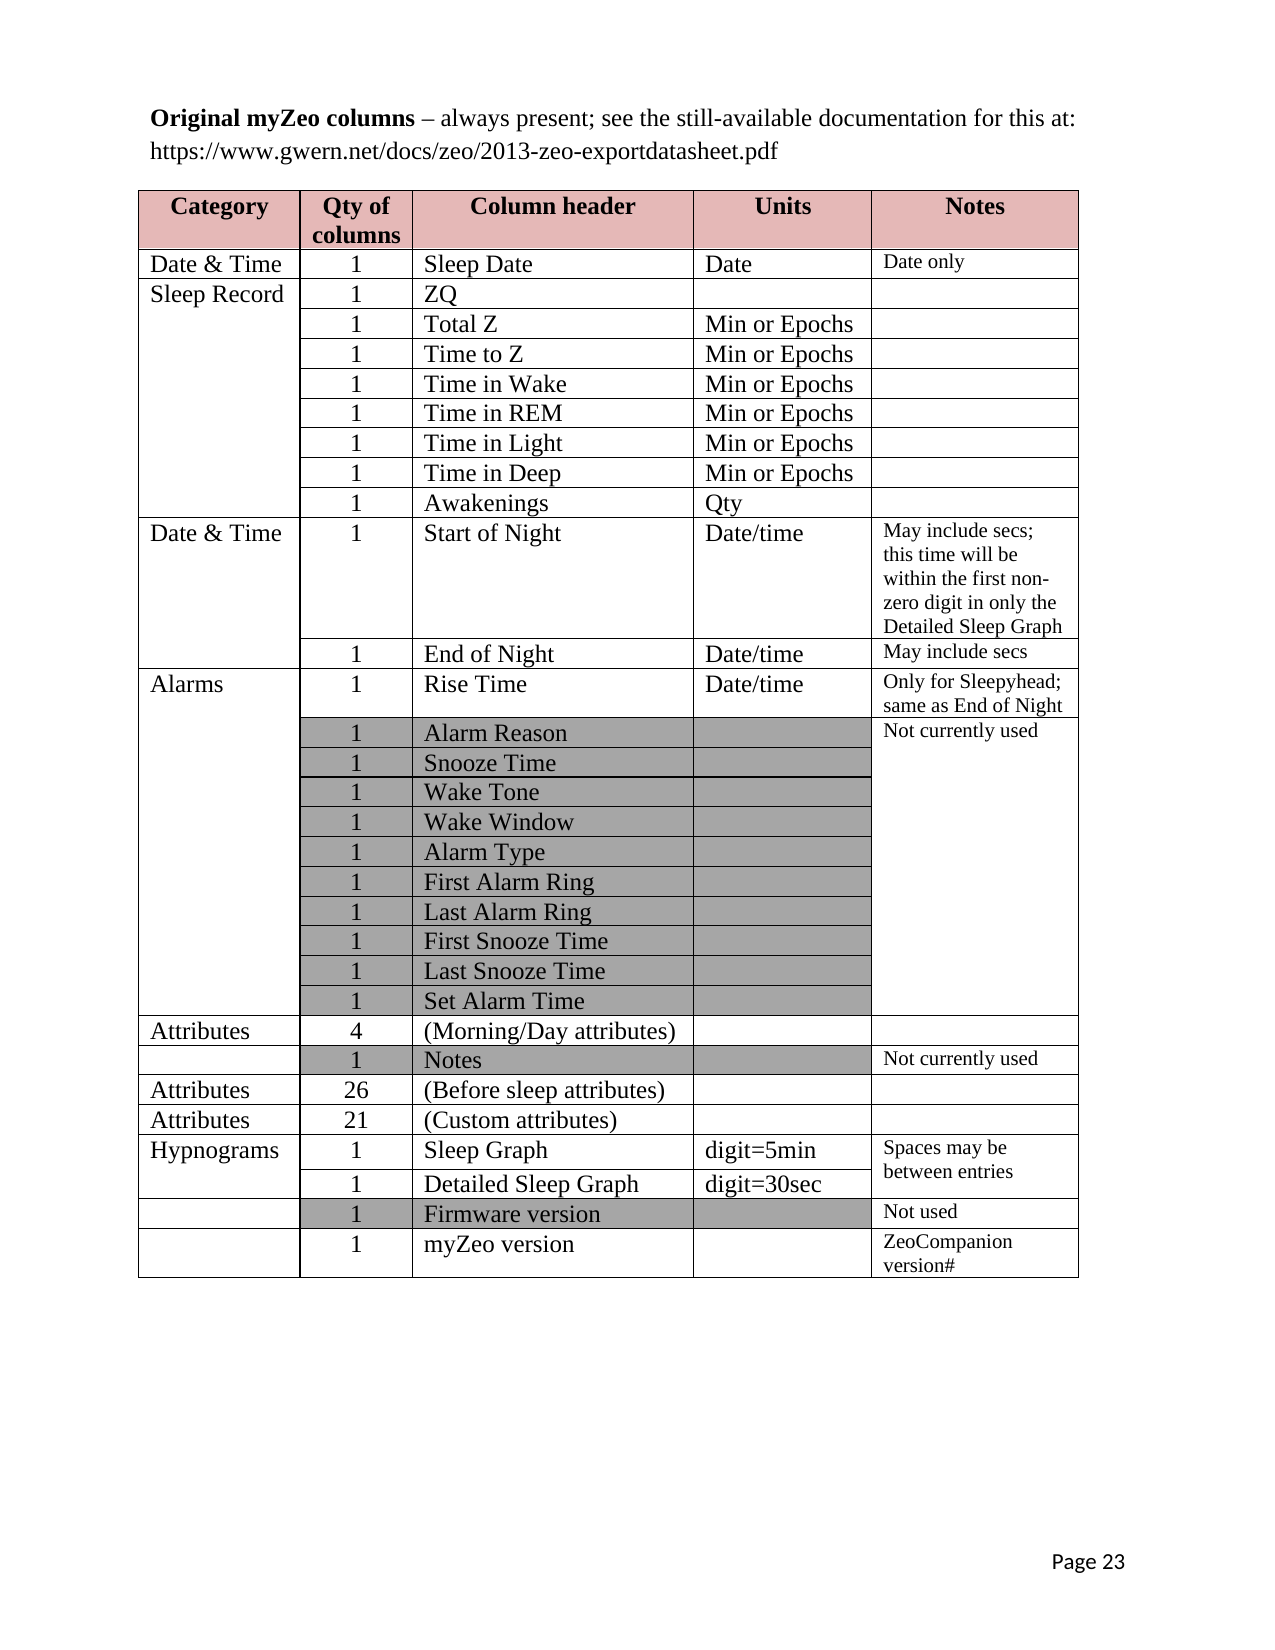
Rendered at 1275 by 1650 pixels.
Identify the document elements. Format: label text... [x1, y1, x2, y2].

table_cell [694, 1016, 871, 1044]
table_cell 1 [301, 1170, 412, 1198]
table_cell Attributes [139, 1075, 299, 1104]
table_cell Time in REM [413, 399, 693, 427]
table_cell Rise Time [413, 669, 693, 717]
table_cell Not currently used [872, 718, 1078, 1015]
table_cell [872, 369, 1078, 397]
table_cell Wake Tone [413, 778, 693, 806]
table_cell [694, 867, 871, 896]
table_cell [694, 748, 871, 776]
table_cell Sleep Date [413, 250, 693, 278]
table_cell [694, 778, 871, 806]
table_cell [694, 1046, 871, 1074]
table_cell Hypnograms [139, 1135, 299, 1198]
table_cell [694, 807, 871, 836]
table_cell Alarm Type [413, 837, 693, 866]
table_cell 1 [301, 369, 412, 397]
table_cell [872, 1016, 1078, 1044]
table_cell Total Z [413, 309, 693, 338]
table_cell Min or Epochs [694, 399, 871, 427]
table_header Category [139, 191, 299, 248]
table_cell First Snooze Time [413, 926, 693, 955]
table_cell [694, 1075, 871, 1104]
table_cell Time in Wake [413, 369, 693, 397]
table_cell Not used [872, 1199, 1078, 1228]
table_cell Notes [413, 1046, 693, 1074]
table_cell 1 [301, 279, 412, 308]
table_cell [694, 1229, 871, 1277]
table_cell 1 [301, 956, 412, 985]
table_cell May include secs [872, 639, 1078, 668]
table_cell [872, 458, 1078, 487]
table_cell 1 [301, 339, 412, 368]
table_cell Snooze Time [413, 748, 693, 776]
table_cell [872, 399, 1078, 427]
table_cell myZeo version [413, 1229, 693, 1277]
table_cell Min or Epochs [694, 369, 871, 397]
table_cell Min or Epochs [694, 339, 871, 368]
table_cell [694, 279, 871, 308]
table_cell Set Alarm Time [413, 986, 693, 1015]
table_cell Alarms [139, 669, 299, 1015]
table_cell [694, 897, 871, 925]
table_cell [694, 926, 871, 955]
table_cell 1 [301, 1229, 412, 1277]
table_cell [872, 339, 1078, 368]
table_cell digit=30sec [694, 1170, 871, 1198]
table_cell ZQ [413, 279, 693, 308]
table_header Column header [413, 191, 693, 248]
table_cell Time to Z [413, 339, 693, 368]
table_cell Last Snooze Time [413, 956, 693, 985]
table_cell 26 [301, 1075, 412, 1104]
table_cell Attributes [139, 1105, 299, 1134]
table_cell 1 [301, 488, 412, 517]
table_cell Only for Sleepyhead; same as End of Night [872, 669, 1078, 717]
table_cell 1 [301, 518, 412, 638]
table_cell Spaces may be between entries [872, 1135, 1078, 1198]
table_header Units [694, 191, 871, 248]
table_cell [872, 488, 1078, 517]
table_cell Qty [694, 488, 871, 517]
table_cell Date/time [694, 639, 871, 668]
table_cell [694, 956, 871, 985]
table_cell [872, 1105, 1078, 1134]
table_cell Date/time [694, 669, 871, 717]
table_cell 1 [301, 428, 412, 457]
table_cell Awakenings [413, 488, 693, 517]
table_cell Date & Time [139, 518, 299, 668]
table_cell 1 [301, 639, 412, 668]
table_cell Start of Night [413, 518, 693, 638]
table_cell 1 [301, 897, 412, 925]
table_cell 1 [301, 986, 412, 1015]
text Original myZeo columns – always present; see the still-available documentation for this at: https://www.gwern.net/docs/zeo/2013-zeo-exportdatasheet.pdf [150, 103, 1162, 165]
table_cell Date [694, 250, 871, 278]
table_cell 1 [301, 926, 412, 955]
table_cell [872, 309, 1078, 338]
table_cell Date/time [694, 518, 871, 638]
table_cell 1 [301, 1135, 412, 1168]
table_cell Date & Time [139, 250, 299, 278]
table_cell 1 [301, 1046, 412, 1074]
table_cell 1 [301, 837, 412, 866]
table_cell 1 [301, 458, 412, 487]
table_header Notes [872, 191, 1078, 248]
table_cell 4 [301, 1016, 412, 1044]
table_cell [139, 1199, 299, 1228]
table_cell 1 [301, 748, 412, 776]
table_cell Alarm Reason [413, 718, 693, 747]
table_cell Firmware version [413, 1199, 693, 1228]
table_cell [694, 1105, 871, 1134]
table_cell 1 [301, 718, 412, 747]
table_cell Time in Deep [413, 458, 693, 487]
table_cell Time in Light [413, 428, 693, 457]
table_cell First Alarm Ring [413, 867, 693, 896]
table_cell [694, 986, 871, 1015]
table_cell [872, 279, 1078, 308]
table_cell 1 [301, 807, 412, 836]
table_cell [872, 1075, 1078, 1104]
table_cell 1 [301, 867, 412, 896]
table_cell Last Alarm Ring [413, 897, 693, 925]
table_cell [139, 1229, 299, 1277]
table_cell [139, 1046, 299, 1074]
table_cell 1 [301, 309, 412, 338]
table_cell 1 [301, 669, 412, 717]
table_cell Attributes [139, 1016, 299, 1044]
table_cell Sleep Record [139, 279, 299, 517]
table_cell Min or Epochs [694, 428, 871, 457]
table_cell [694, 718, 871, 747]
table_cell (Custom attributes) [413, 1105, 693, 1134]
table_cell End of Night [413, 639, 693, 668]
table_cell Min or Epochs [694, 309, 871, 338]
table_cell 1 [301, 778, 412, 806]
table_header Qty of columns [301, 191, 412, 248]
table_cell ZeoCompanion version# [872, 1229, 1078, 1277]
table_cell 1 [301, 250, 412, 278]
table_cell Wake Window [413, 807, 693, 836]
table_cell [872, 428, 1078, 457]
table_cell (Before sleep attributes) [413, 1075, 693, 1104]
table_cell digit=5min [694, 1135, 871, 1168]
table_cell 1 [301, 399, 412, 427]
table_cell Sleep Graph [413, 1135, 693, 1168]
table_cell May include secs; this time will be within the first non-zero digit in only the Detailed Sleep Graph [872, 518, 1078, 638]
table_cell (Morning/Day attributes) [413, 1016, 693, 1044]
table_cell 21 [301, 1105, 412, 1134]
table_cell 1 [301, 1199, 412, 1228]
table_cell [694, 1199, 871, 1228]
table_cell Date only [872, 250, 1078, 278]
table_cell Min or Epochs [694, 458, 871, 487]
table_cell [694, 837, 871, 866]
table_cell Not currently used [872, 1046, 1078, 1074]
table_cell Detailed Sleep Graph [413, 1170, 693, 1198]
